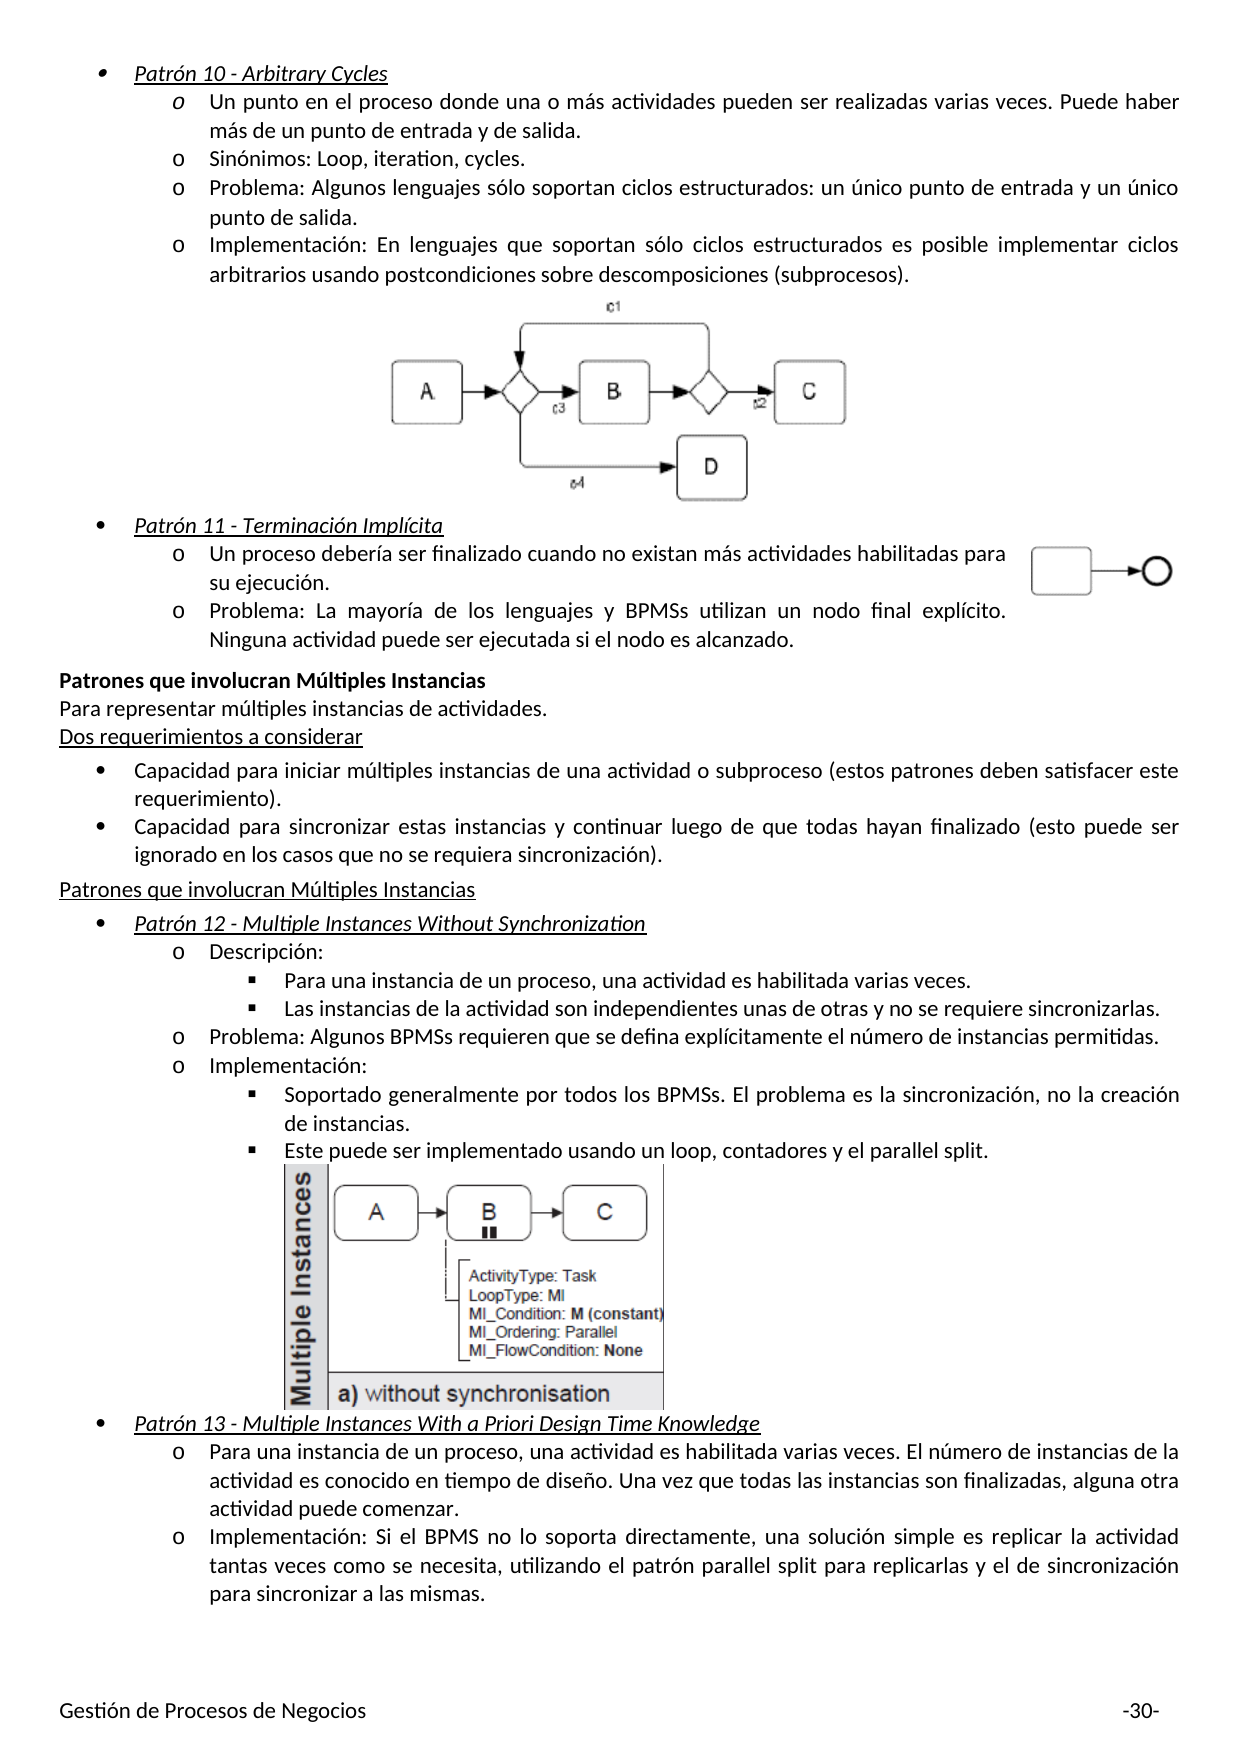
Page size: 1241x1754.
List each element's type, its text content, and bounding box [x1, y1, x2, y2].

list Implementación: En lenguajes que soportan sólo ciclos estructurados es posible implementar ciclos arbitrarios usando postcondiciones sobre descomposiciones (subprocesos). [172, 231, 1181, 288]
list Un proceso debería ser finalizado cuando no existan más actividades habilitadas para su ejecución. [172, 539, 1181, 596]
text Dos requerimientos a considerar [59, 722, 1181, 750]
list Implementación: Si el BPMS no lo soporta directamente, una solución simple es replicar la actividad tantas veces como se necesita, utilizando el patrón parallel split para replicarlas y el de sincronización para sincronizar a las mismas. [172, 1522, 1181, 1608]
list Un punto en el proceso donde una o más actividades pueden ser realizadas varias veces. Puede haber más de un punto de entrada y de salida. [172, 87, 1181, 144]
list Patrón 12 - Multiple Instances Without Synchronization [97, 909, 1181, 937]
list Patrón 13 - Multiple Instances With a Priori Design Time Knowledge [97, 1409, 1181, 1437]
text Patrones que involucran Múltiples Instancias [59, 875, 1181, 903]
list Capacidad para iniciar múltiples instancias de una actividad o subproceso (estos patrones deben satisfacer este requerimiento). [97, 756, 1181, 812]
list Para una instancia de un proceso, una actividad es habilitada varias veces. [247, 966, 1181, 994]
list Problema: Algunos lenguajes sólo soportan ciclos estructurados: un único punto de entrada y un único punto de salida. [172, 173, 1181, 231]
picture [1026, 540, 1181, 600]
list Patrón 11 - Terminación Implícita [97, 511, 1181, 539]
list Implementación: [172, 1051, 1181, 1081]
list Descripción: [172, 937, 1181, 966]
list Soportado generalmente por todos los BPMSs. El problema es la sincronización, no la creación de instancias. [247, 1081, 1181, 1137]
list Capacidad para sincronizar estas instancias y continuar luego de que todas hayan finalizado (esto puede ser ignorado en los casos que no se requiera sincronización). [97, 812, 1181, 868]
list Este puede ser implementado usando un loop, contadores y el parallel split. [247, 1137, 1181, 1165]
list Problema: La mayoría de los lenguajes y BPMSs utilizan un nodo final explícito. Ninguna actividad puede ser ejecutada si el nodo es alcanzado. [172, 596, 1181, 654]
list Sinónimos: Loop, iteration, cycles. [172, 144, 1181, 173]
list Patrón 10 - Arbitrary Cycles [97, 59, 1181, 87]
list Problema: Algunos BPMSs requieren que se defina explícitamente el número de instancias permitidas. [172, 1022, 1181, 1051]
text Patrones que involucran Múltiples Instancias [59, 666, 1181, 694]
text Para representar múltiples instancias de actividades. [59, 694, 1181, 722]
list Las instancias de la actividad son independientes unas de otras y no se requiere sincronizarlas. [247, 994, 1181, 1022]
list Para una instancia de un proceso, una actividad es habilitada varias veces. El número de instancias de la actividad es conocido en tiempo de diseño. Una vez que todas las instancias son finalizadas, alguna otra actividad puede comenzar. [172, 1437, 1181, 1522]
picture [389, 294, 851, 505]
